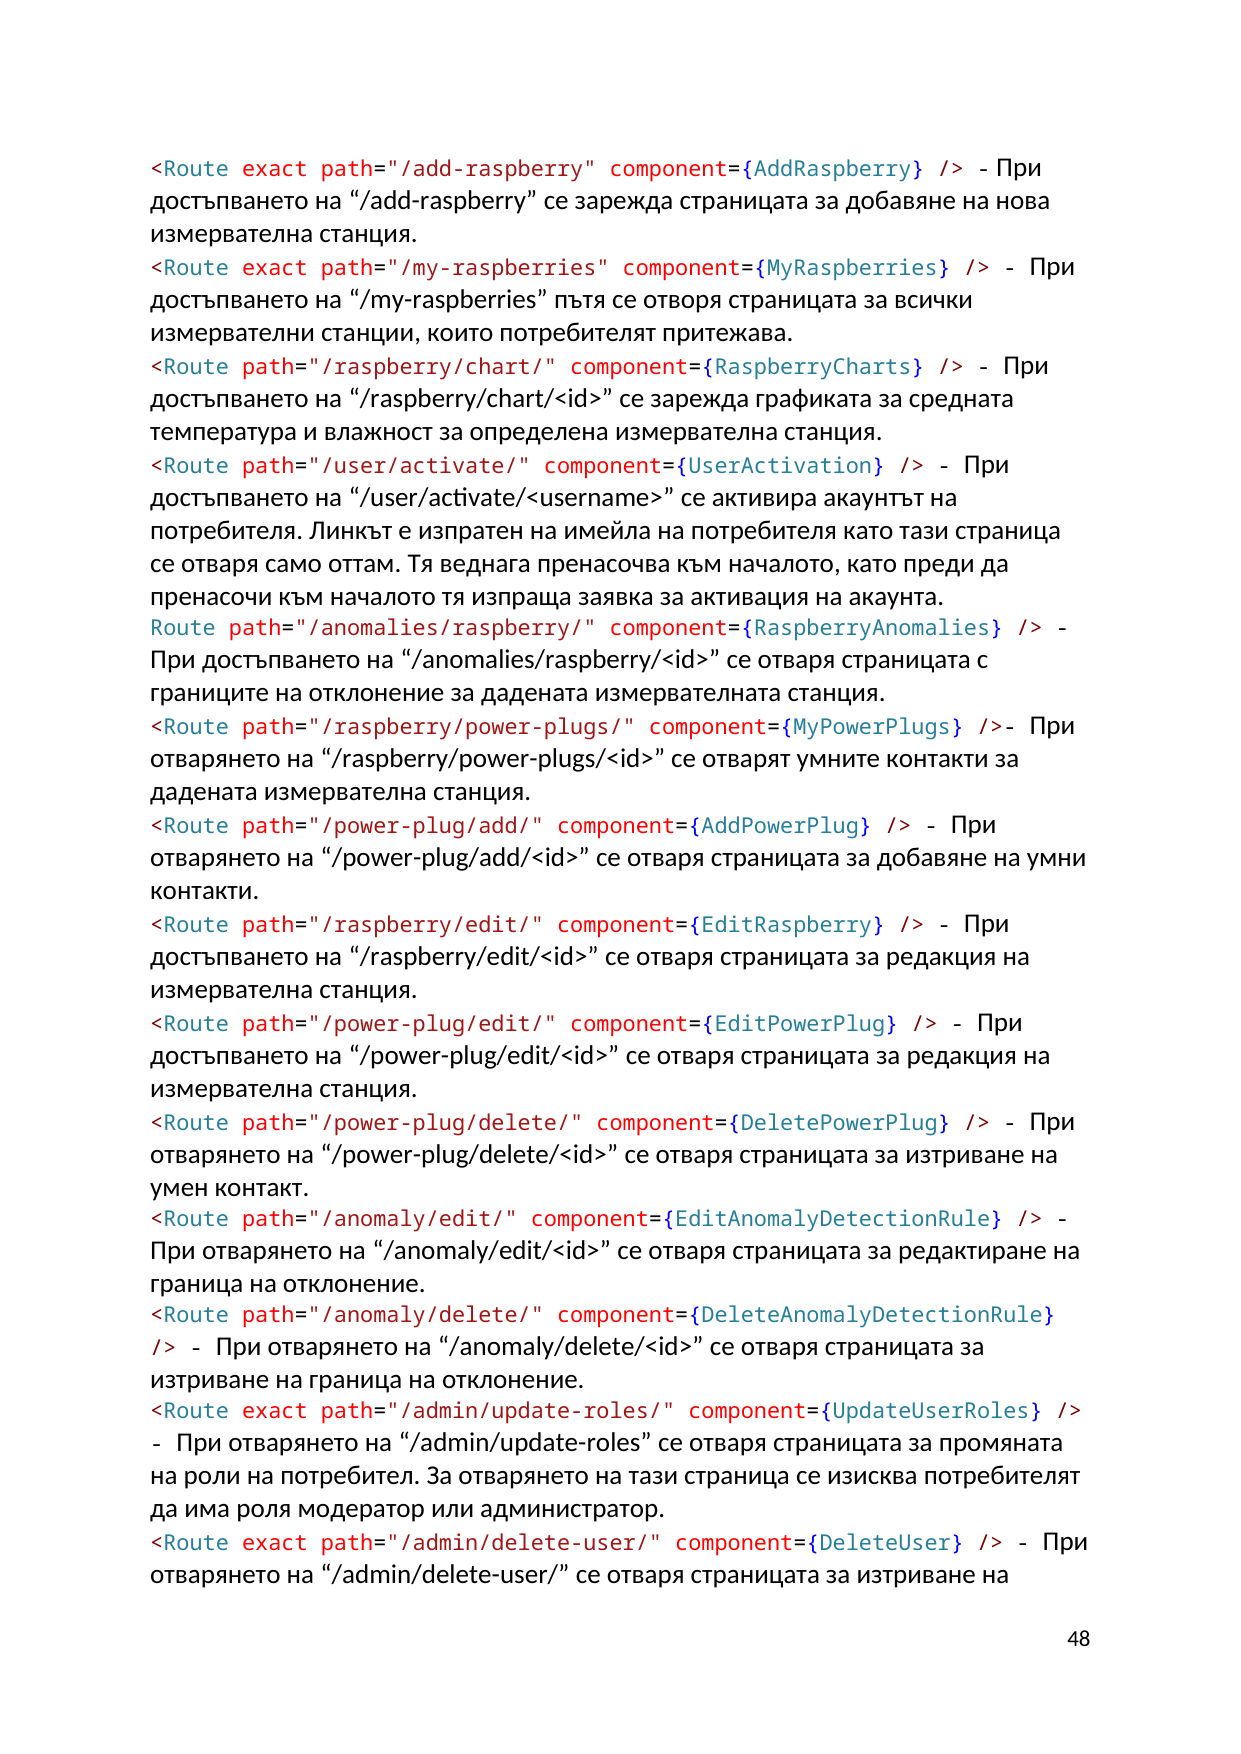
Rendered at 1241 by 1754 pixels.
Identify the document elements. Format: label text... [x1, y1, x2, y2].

text <Route path="/power-plug/edit/" component={EditPowerPlug} /> - При достъпването на “/power-plug/edit/<id>” се отваря страницата за редакция на измервателна станция. [150, 1005, 1090, 1104]
text <Route path="/raspberry/edit/" component={EditRaspberry} /> - При достъпването на “/raspberry/edit/<id>” се отваря страницата за редакция на измервателна станция. [150, 906, 1090, 1005]
text <Route exact path="/admin/update-roles/" component={UpdateUserRoles} /> - При отварянето на “/admin/update-roles” се отваря страницата за промяната на роли на потребител. За отварянето на тази страница се изисква потребителят да има роля модератор или администратор. [150, 1395, 1090, 1524]
text <Route exact path="/my-raspberries" component={MyRaspberries} /> - При достъпването на “/my-raspberries” пътя се отворя страницата за всички измервателни станции, които потребителят притежава. [150, 249, 1090, 348]
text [150, 1524, 1090, 1590]
text <Route path="/power-plug/delete/" component={DeletePowerPlug} /> - При отварянето на “/power-plug/delete/<id>” се отваря страницата за изтриване на умен контакт. [150, 1104, 1090, 1203]
text <Route path="/raspberry/chart/" component={RaspberryCharts} /> - При достъпването на “/raspberry/chart/<id>” се зарежда графиката за средната температура и влажност за определена измервателна станция. [150, 348, 1090, 447]
text <Route path="/power-plug/add/" component={AddPowerPlug} /> - При отварянето на “/power-plug/add/<id>” се отваря страницата за добавяне на умни контакти. [150, 807, 1090, 906]
text <Route path="/anomaly/delete/" component={DeleteAnomalyDetectionRule} /> - При отварянето на “/anomaly/delete/<id>” се отваря страницата за изтриване на граница на отклонение. [150, 1299, 1090, 1395]
text <Route exact path="/add-raspberry" component={AddRaspberry} /> - При достъпването на “/add-raspberry” се зарежда страницата за добавяне на нова измервателна станция. [150, 150, 1090, 249]
text <Route path="/user/activate/" component={UserActivation} /> - При достъпването на “/user/activate/<username>” се активира акаунтът на потребителя. Линкът е изпратен на имейла на потребителя като тази страница се отваря само оттам. Тя веднага пренасочва към началото, като преди да пренасочи към началото тя изпраща заявка за активация на акаунта. [150, 447, 1090, 612]
text Route path="/anomalies/raspberry/" component={RaspberryAnomalies} /> - При достъпването на “/anomalies/raspberry/<id>” се отваря страницата с границите на отклонение за дадената измервателната станция. [150, 612, 1090, 708]
text <Route path="/raspberry/power-plugs/" component={MyPowerPlugs} />- При отварянето на “/raspberry/power-plugs/<id>” се отварят умните контакти за дадената измервателна станция. [150, 708, 1090, 807]
text <Route path="/anomaly/edit/" component={EditAnomalyDetectionRule} /> - При отварянето на “/anomaly/edit/<id>” се отваря страницата за редактиране на граница на отклонение. [150, 1203, 1090, 1299]
